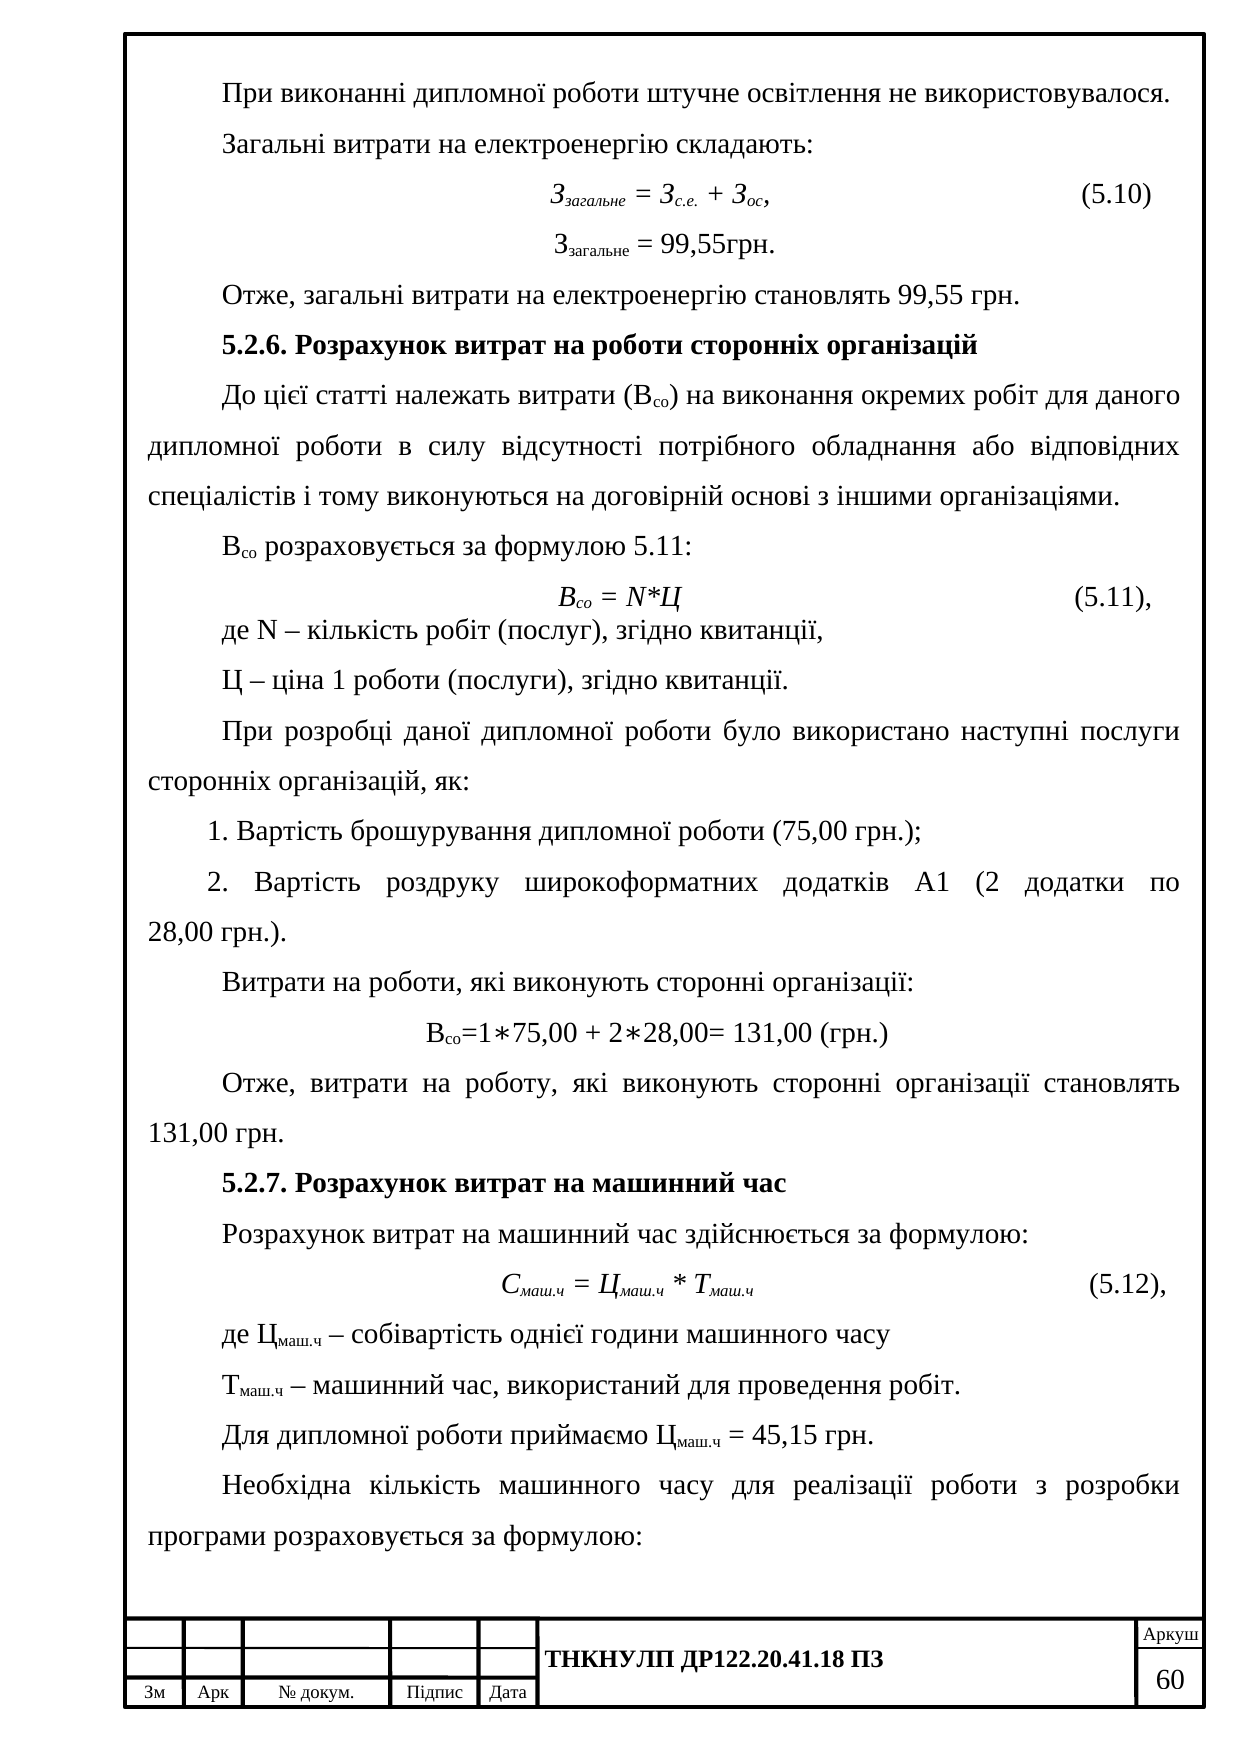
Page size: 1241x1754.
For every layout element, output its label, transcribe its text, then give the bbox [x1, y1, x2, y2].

text 5.2.7. Розрахунок витрат на машинний час [222, 1166, 1181, 1199]
text Витрати на роботи, які виконують сторонні організації: [148, 964, 1181, 998]
text Ц – ціна 1 роботи (послуги), згідно квитанції. [148, 662, 1181, 696]
text Отже, витрати на роботу, які виконують сторонні організації становлять 131,00 грн. [148, 1065, 1181, 1149]
text де Цмаш.ч – собівартість однієї години машинного часу [148, 1317, 1181, 1350]
text 1. Вартість брошурування дипломної роботи (75,00 грн.); [148, 813, 1181, 847]
text Отже, загальні витрати на електроенергію становлять 99,55 грн. [148, 277, 1181, 310]
text Всо розраховується за формулою 5.11: [148, 528, 1181, 562]
text Ззагальне = Зс.е. + Зос, (5.10) [281, 176, 1152, 210]
text Всо = N*Ц (5.11), [148, 579, 1152, 612]
text Для дипломної роботи приймаємо Цмаш.ч = 45,15 грн. [148, 1417, 1181, 1451]
text Смаш.ч = Цмаш.ч * Тмаш.ч (5.12), [148, 1266, 1167, 1300]
text При розробці даної дипломної роботи було використано наступні послуги сторонніх організацій, як: [148, 713, 1181, 797]
text 5.2.6. Розрахунок витрат на роботи сторонніх організацій [222, 327, 1181, 361]
text Необхідна кількість машинного часу для реалізації роботи з розробки програми розраховується за формулою: [148, 1467, 1181, 1551]
text Ззагальне = 99,55грн. [148, 226, 1181, 260]
text При виконанні дипломної роботи штучне освітлення не використовувалося. [148, 76, 1181, 109]
text Розрахунок витрат на машинний час здійснюється за формулою: [148, 1216, 1181, 1249]
text Всо=1∗75,00 + 2∗28,00= 131,00 (грн.) [148, 1015, 1166, 1048]
text До цієї статті належать витрати (Всо) на виконання окремих робіт для даного дипломної роботи в силу відсутності потрібного обладнання або відповідних спеціалістів і тому виконуються на договірній основі з іншими організаціями. [148, 377, 1181, 512]
text 2. Вартість роздруку широкоформатних додатків А1 (2 додатки по 28,00 грн.). [148, 864, 1181, 948]
text де N – кількість робіт (послуг), згідно квитанції, [148, 612, 1181, 646]
text Тмаш.ч – машинний час, використаний для проведення робіт. [222, 1367, 1181, 1400]
text Загальні витрати на електроенергію складають: [148, 126, 1181, 159]
